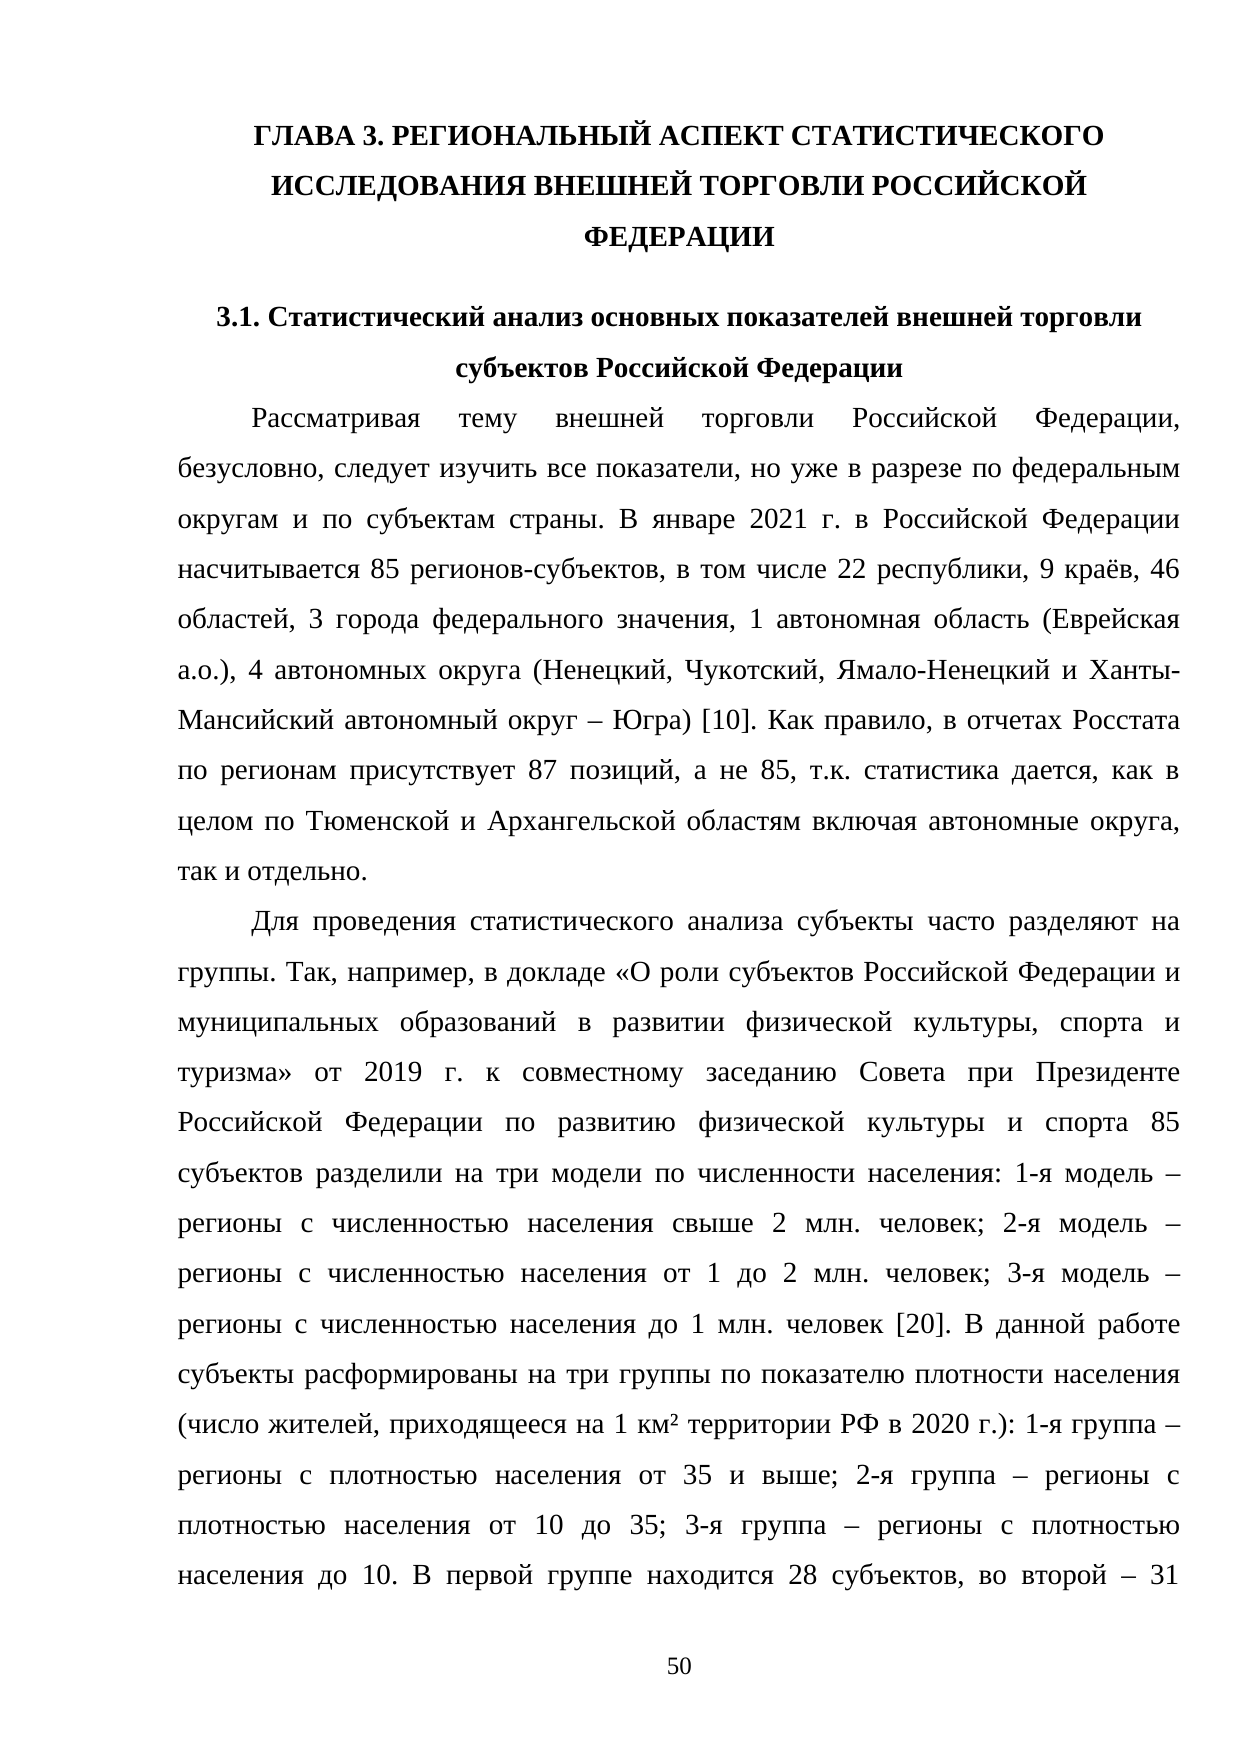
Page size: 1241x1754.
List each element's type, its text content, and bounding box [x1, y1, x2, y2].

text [177, 903, 1181, 1591]
subtitle 3.1. Статистический анализ основных показателей внешней торговли субъектов Российской Федерации [177, 299, 1181, 383]
text Рассматривая тему внешней торговли Российской Федерации, безусловно, следует изучить все показатели, но уже в разрезе по федеральным округам и по субъектам страны. В январе 2021 г. в Российской Федерации насчитывается 85 регионов-субъектов, в том числе 22 республики, 9 краёв, 46 областей, 3 города федерального значения, 1 автономная область (Еврейская а.о.), 4 автономных округа (Ненецкий, Чукотский, Ямало-Ненецкий и Ханты-Мансийский автономный округ – Югра) [10]. Как правило, в отчетах Росстата по регионам присутствует 87 позиций, а не 85, т.к. статистика дается, как в целом по Тюменской и Архангельской областям включая автономные округа, так и отдельно. [177, 400, 1181, 887]
subtitle ГЛАВА 3. РЕГИОНАЛЬНЫЙ АСПЕКТ СТАТИСТИЧЕСКОГО ИССЛЕДОВАНИЯ ВНЕШНЕЙ ТОРГОВЛИ РОССИЙСКОЙ ФЕДЕРАЦИИ [177, 118, 1181, 252]
